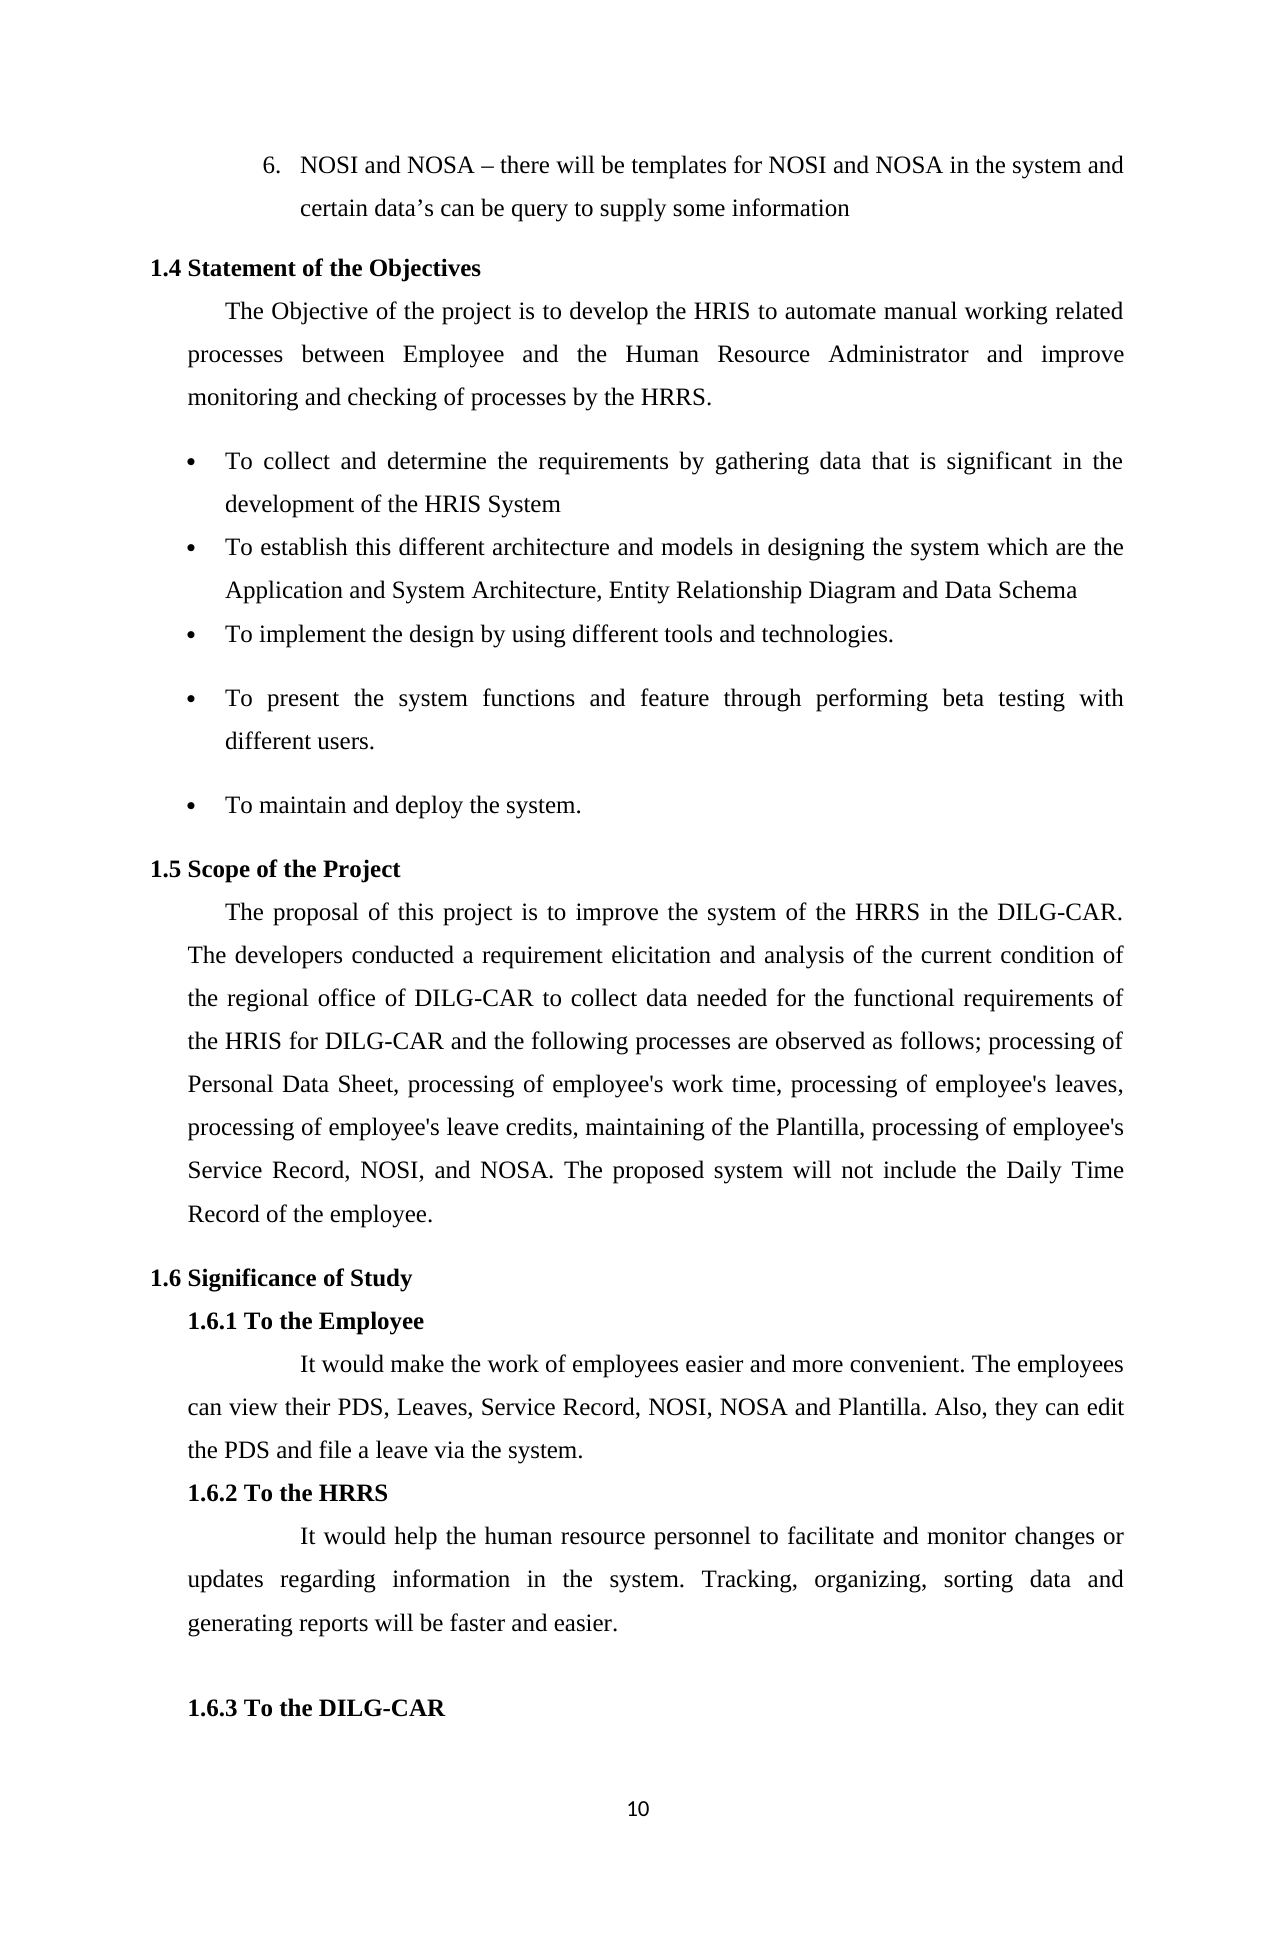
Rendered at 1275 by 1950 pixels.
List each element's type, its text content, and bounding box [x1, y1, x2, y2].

list NOSI and NOSA – there will be templates for NOSI and NOSA in the system and certain data’s can be query to supply some information [262, 150, 1125, 222]
list Significance of Study [150, 1263, 1125, 1291]
text It would help the human resource personnel to facilitate and monitor changes or updates regarding information in the system. Tracking, organizing, sorting data and generating reports will be faster and easier. [187, 1521, 1125, 1636]
list The proposal of this project is to improve the system of the HRRS in the DILG-CAR. The developers conducted a requirement elicitation and analysis of the current condition of the regional office of DILG-CAR to collect data needed for the functional requirements of the HRIS for DILG-CAR and the following processes are observed as follows; processing of Personal Data Sheet, processing of employee's work time, processing of employee's leaves, processing of employee's leave credits, maintaining of the Plantilla, processing of employee's Service Record, NOSI, and NOSA. The proposed system will not include the Daily Time Record of the employee. [187, 897, 1125, 1227]
list To collect and determine the requirements by gathering data that is significant in the development of the HRIS System [187, 446, 1125, 518]
list To maintain and deploy the system. [187, 790, 1125, 818]
list To implement the design by using different tools and technologies. [187, 619, 1125, 647]
list Scope of the Project [150, 854, 1125, 882]
text The Objective of the project is to develop the HRIS to automate manual working related processes between Employee and the Human Resource Administrator and improve monitoring and checking of processes by the HRRS. [187, 296, 1125, 411]
list Statement of the Objectives [150, 253, 1125, 282]
text It would make the work of employees easier and more convenient. The employees can view their PDS, Leaves, Service Record, NOSI, NOSA and Plantilla. Also, they can edit the PDS and file a leave via the system. [187, 1349, 1125, 1464]
list To present the system functions and feature through performing beta testing with different users. [187, 683, 1125, 754]
text 1.6.2 To the HRRS [187, 1478, 1125, 1507]
text 1.6.1 To the Employee [187, 1306, 1125, 1334]
text 1.6.3 To the DILG-CAR [187, 1693, 1125, 1722]
list To establish this different architecture and models in designing the system which are the Application and System Architecture, Entity Relationship Diagram and Data Schema [187, 532, 1125, 604]
